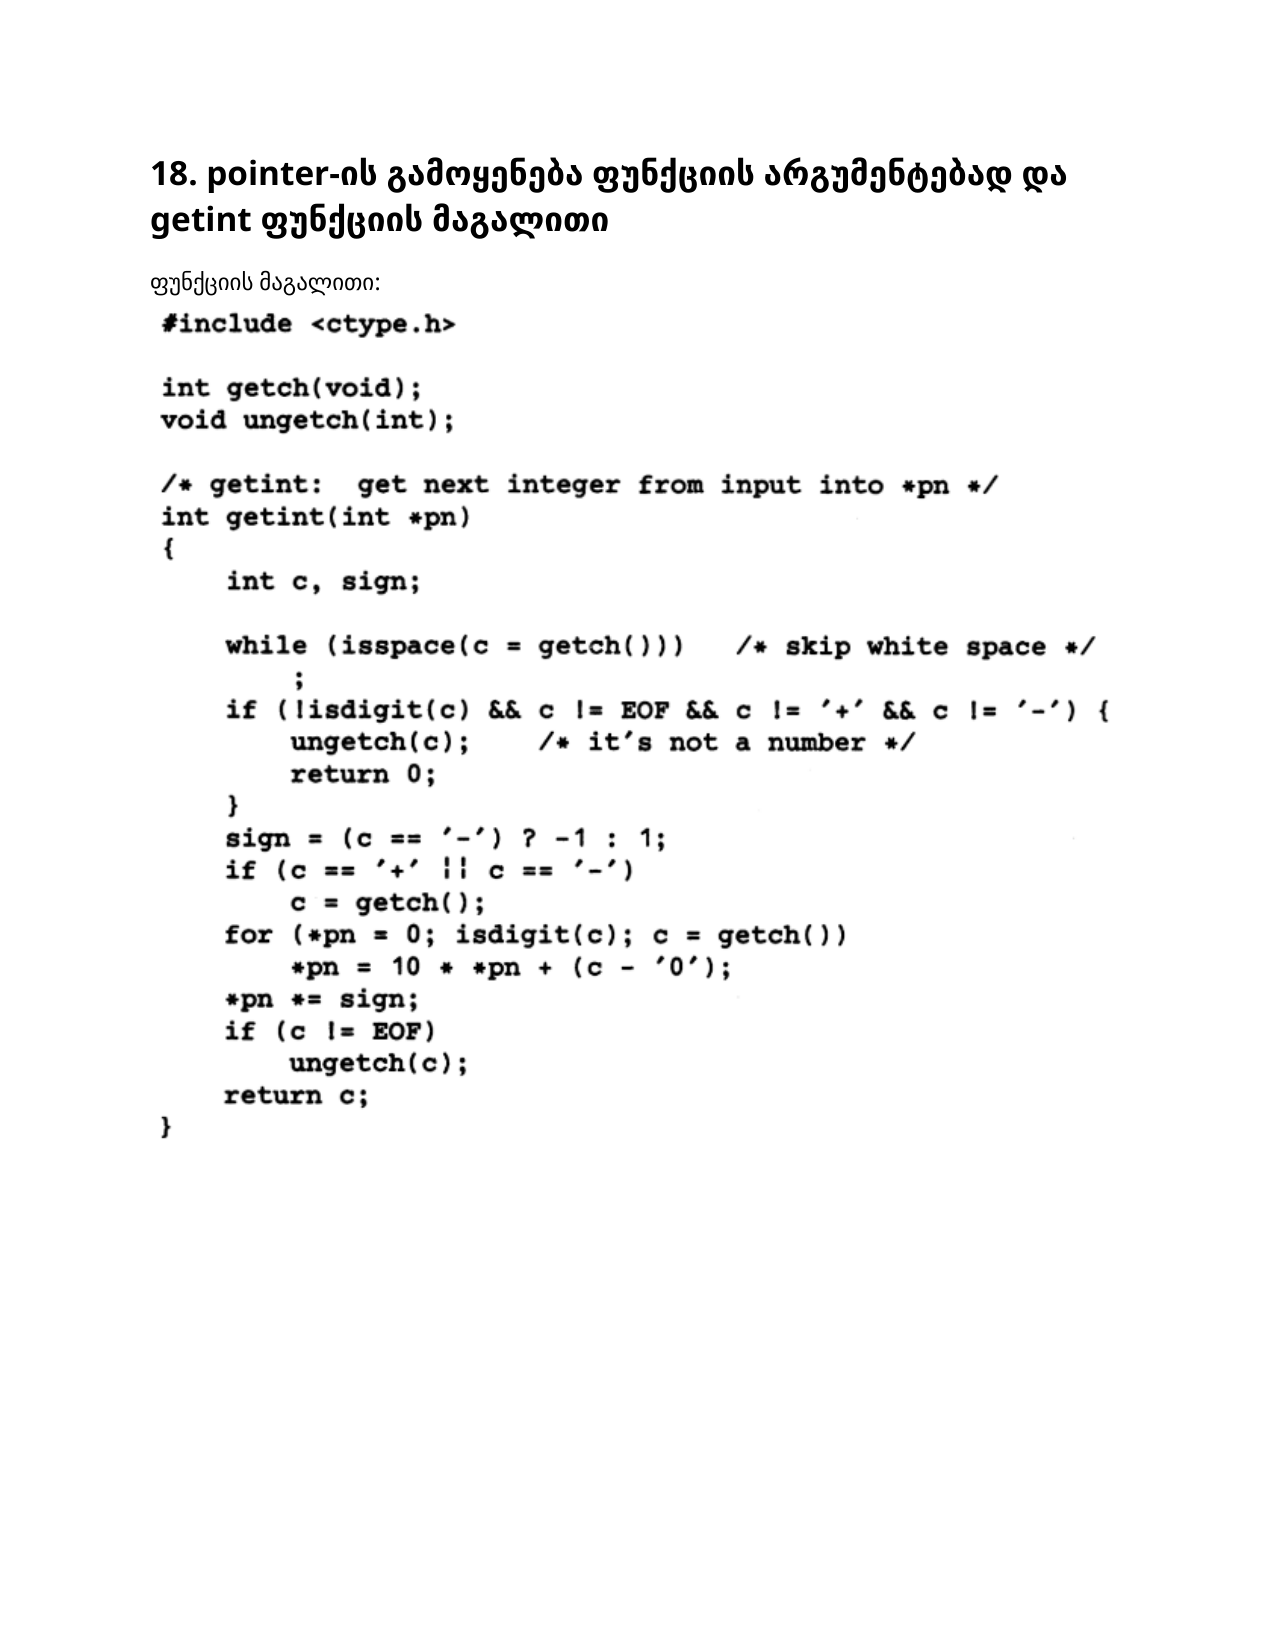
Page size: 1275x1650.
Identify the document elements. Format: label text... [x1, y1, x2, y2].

subtitle 18. pointer-ის გამოყენება ფუნქციის არგუმენტებად და getint ფუნქციის მაგალითი [150, 150, 1125, 241]
picture [150, 301, 1125, 1158]
text ფუნქციის მაგალითი: [150, 266, 1125, 301]
